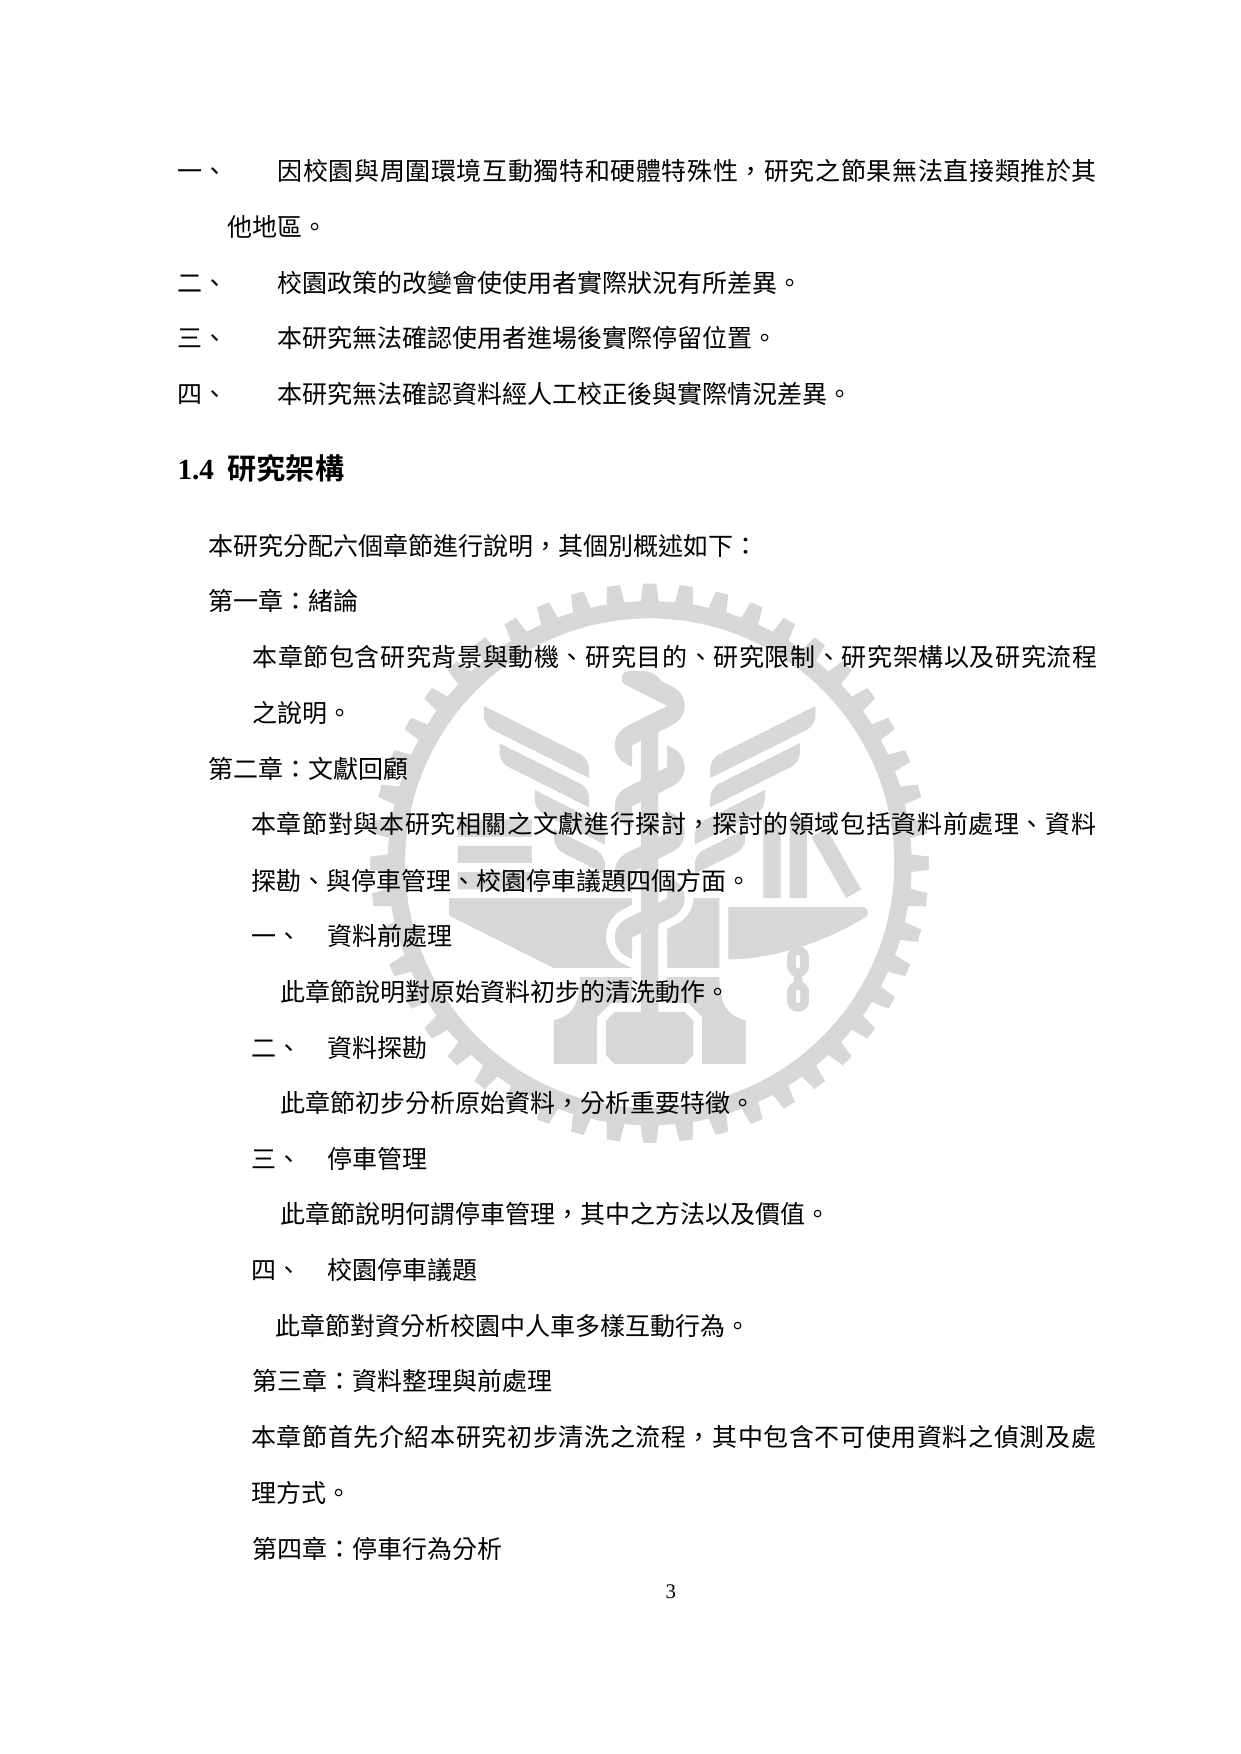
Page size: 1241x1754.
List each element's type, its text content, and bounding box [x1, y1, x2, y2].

list 校園停車議題 [251, 1250, 1097, 1287]
text 第三章：資料整理與前處理 [202, 1361, 1097, 1399]
list 資料前處理 [251, 916, 1097, 954]
list 此章節初步分析原始資料，分析重要特徵。 [281, 1083, 1097, 1121]
list 校園政策的改變會使使用者實際狀況有所差異。 [177, 262, 1097, 300]
list 本研究無法確認使用者進場後實際停留位置。 [177, 318, 1097, 356]
text 本章節對與本研究相關之文獻進行探討，探討的領域包括資料前處理、資料探勘、與停車管理、校園停車議題四個方面。 [251, 804, 1097, 898]
list 因校園與周圍環境互動獨特和硬體特殊性，研究之節果無法直接類推於其他地區。 [177, 151, 1097, 244]
list 資料探勘 [251, 1027, 1097, 1065]
list 停車管理 [251, 1139, 1097, 1176]
text 此章節說明對原始資料初步的清洗動作。 [280, 972, 1097, 1009]
text 本章節包含研究背景與動機、研究目的、研究限制、研究架構以及研究流程之說明。 [252, 637, 1097, 731]
text 第一章：緒論 [187, 581, 1097, 619]
text 本研究分配六個章節進行說明，其個別概述如下： [187, 526, 1097, 563]
text 第二章：文獻回顧 [187, 749, 1097, 786]
subtitle 研究架構 [177, 429, 1097, 504]
text 本章節首先介紹本研究初步清洗之流程，其中包含不可使用資料之偵測及處理方式。 [251, 1417, 1097, 1511]
list 本研究無法確認資料經人工校正後與實際情況差異。 [177, 374, 1097, 411]
text 第四章：停車行為分析 [202, 1529, 1097, 1566]
list 此章節說明何謂停車管理，其中之方法以及價值。 [281, 1194, 1097, 1232]
list 此章節對資分析校園中人車多樣互動行為。 [177, 1306, 1097, 1343]
